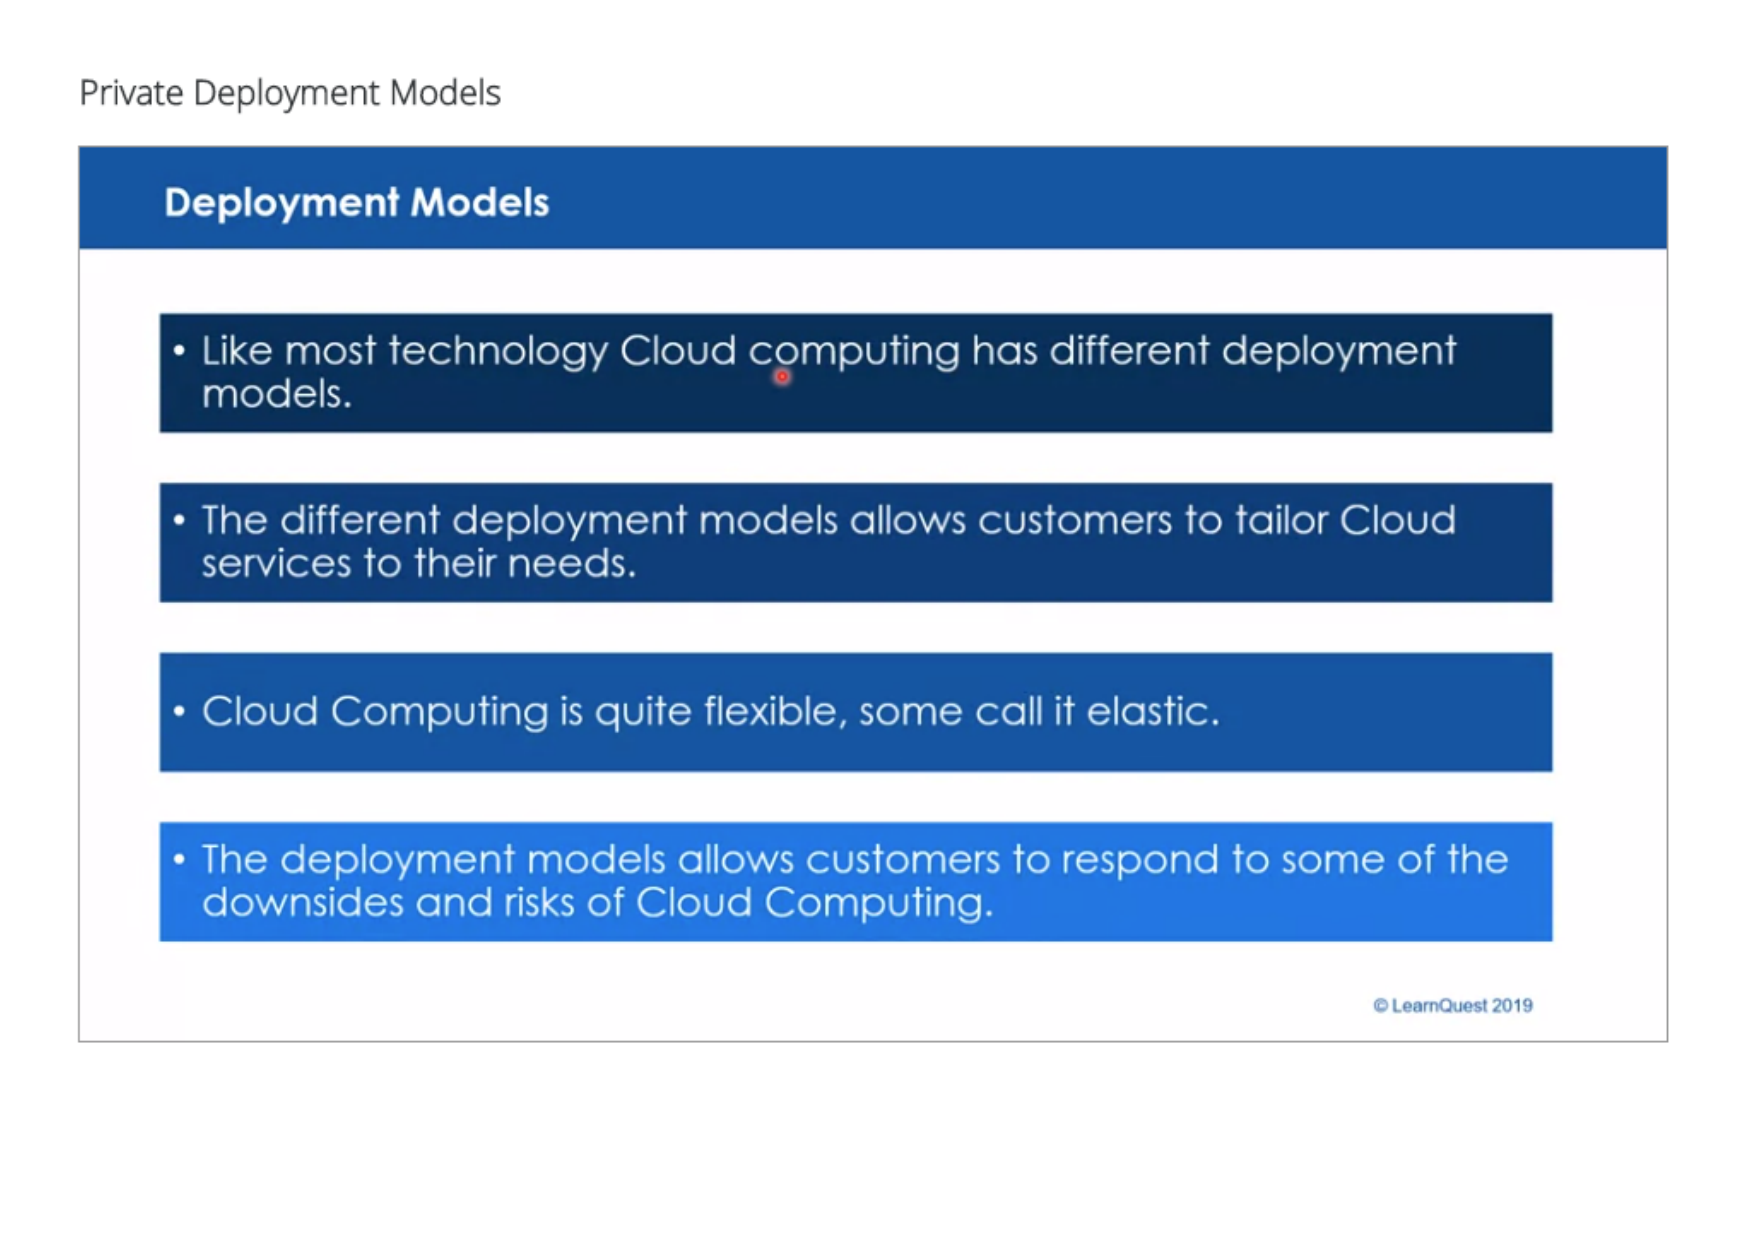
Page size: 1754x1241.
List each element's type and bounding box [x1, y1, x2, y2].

picture [75, 75, 1679, 1048]
